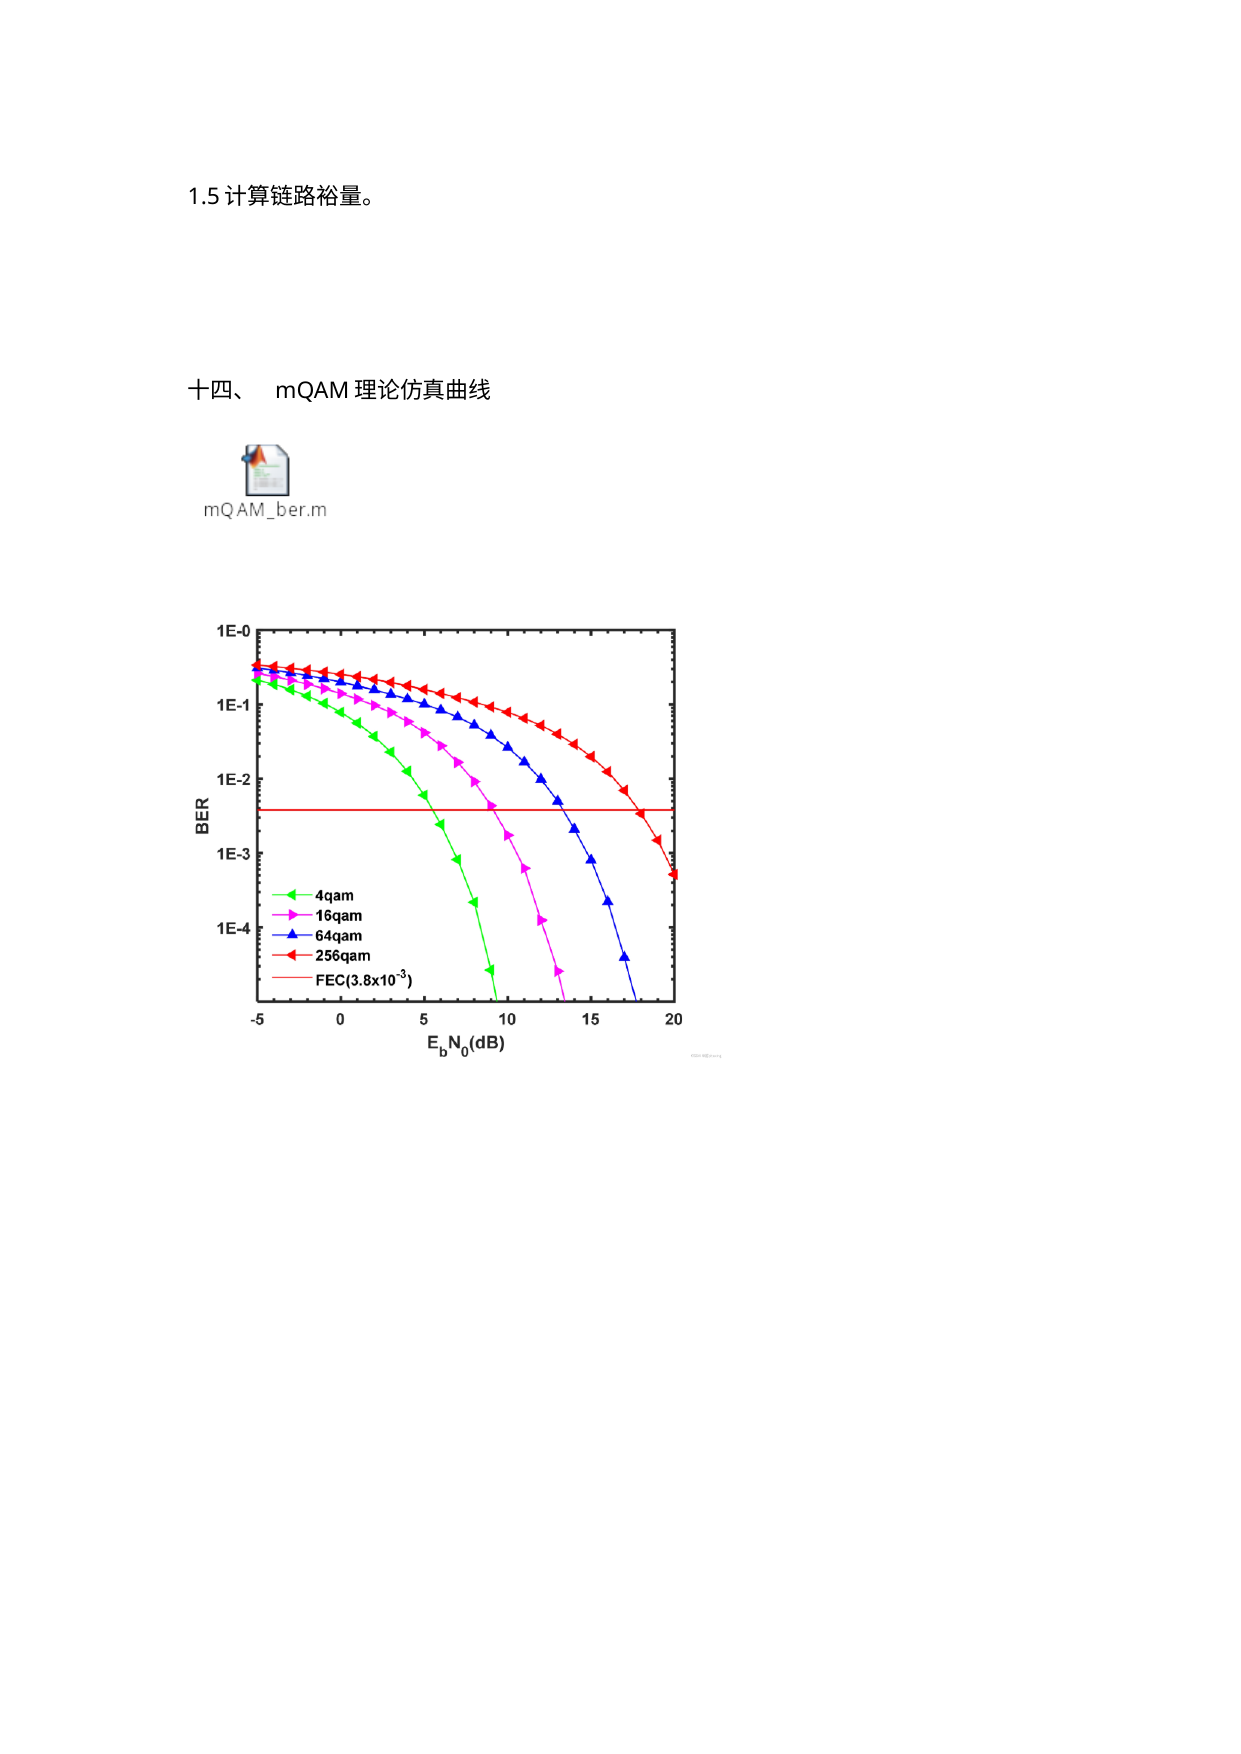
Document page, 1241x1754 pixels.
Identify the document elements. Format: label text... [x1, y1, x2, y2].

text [187, 162, 1053, 227]
picture [187, 594, 724, 1060]
list mQAM理论仿真曲线 [187, 356, 1053, 421]
